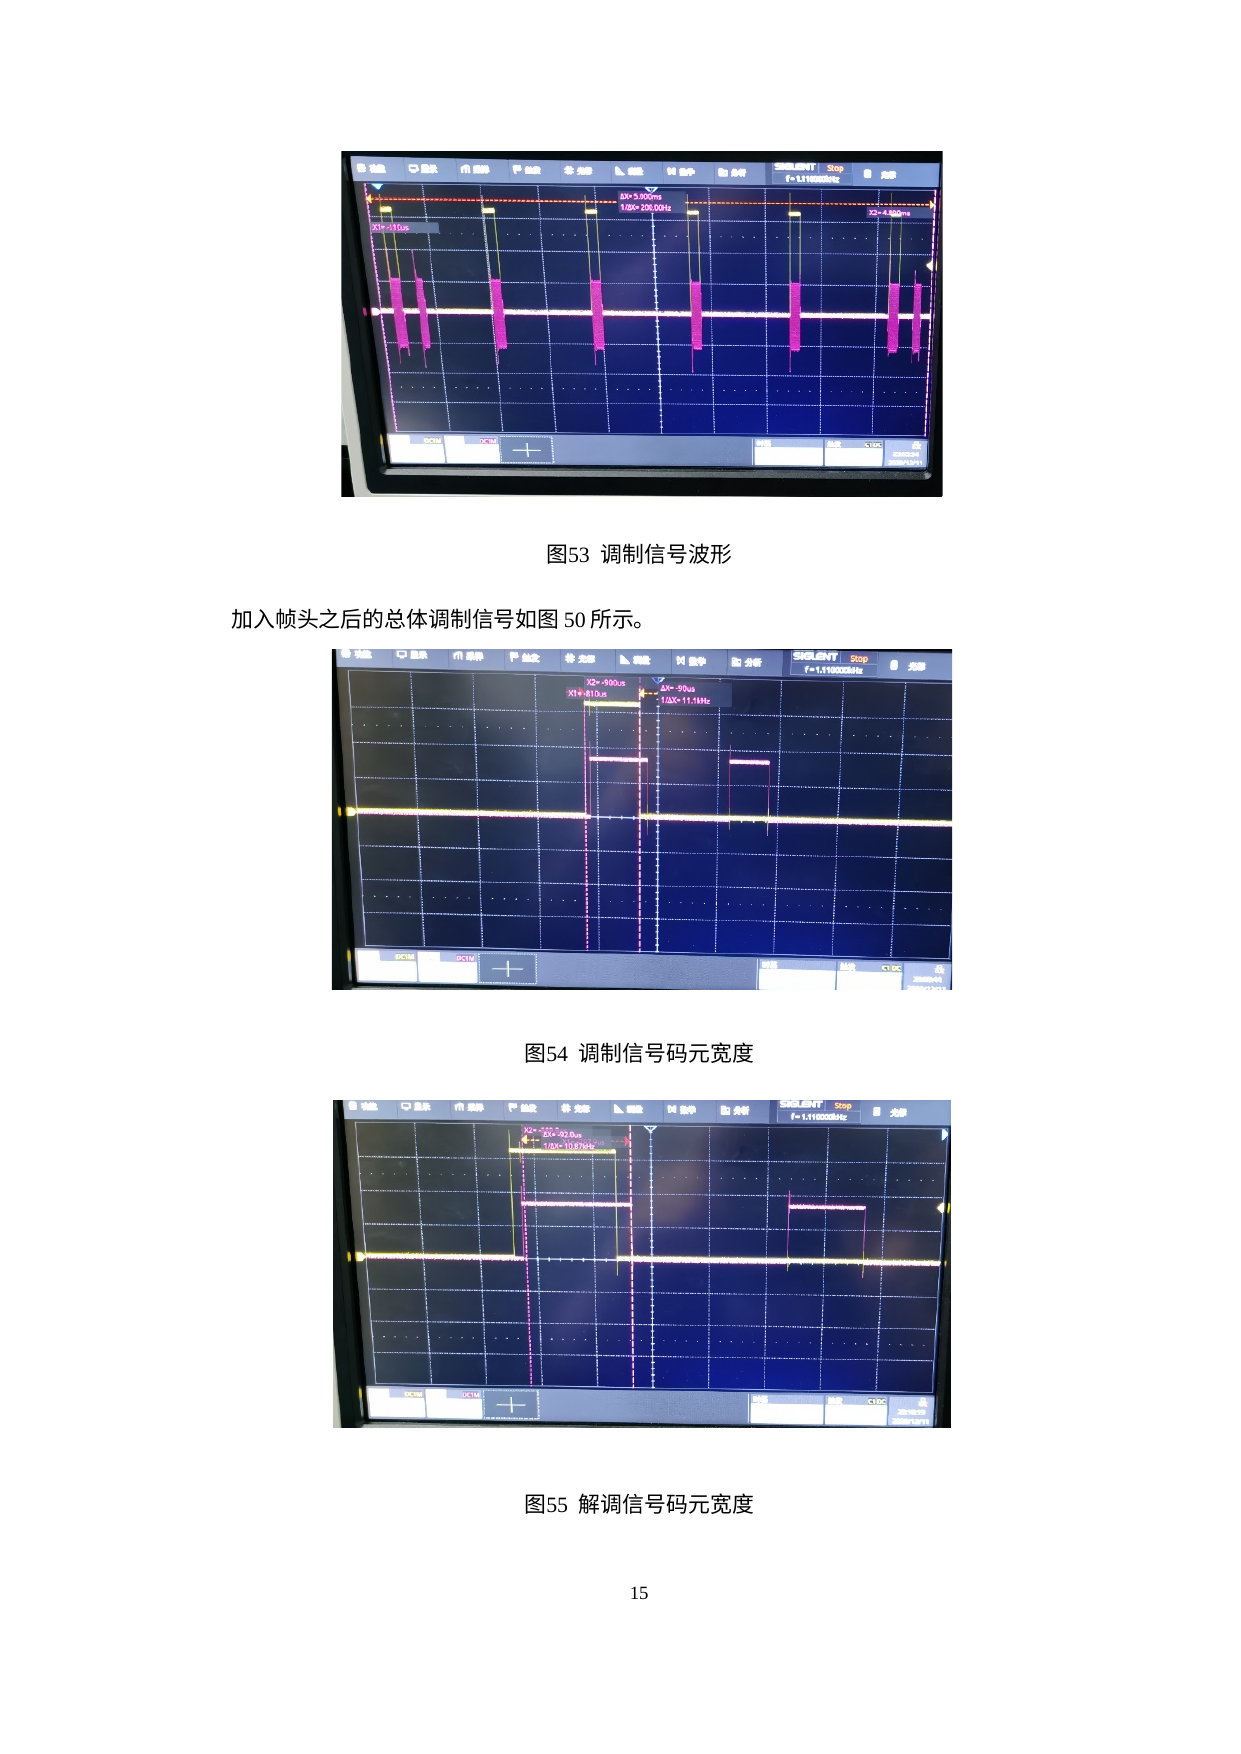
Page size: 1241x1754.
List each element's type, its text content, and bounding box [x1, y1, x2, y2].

text 调制信号码元宽度 [187, 1036, 1053, 1068]
picture [333, 1100, 951, 1428]
text 调制信号波形 [187, 537, 1053, 570]
text 解调信号码元宽度 [187, 1487, 1053, 1519]
picture [331, 649, 953, 990]
text 加入帧头之后的总体调制信号如图50所示。 [187, 601, 1053, 634]
picture [341, 151, 943, 497]
